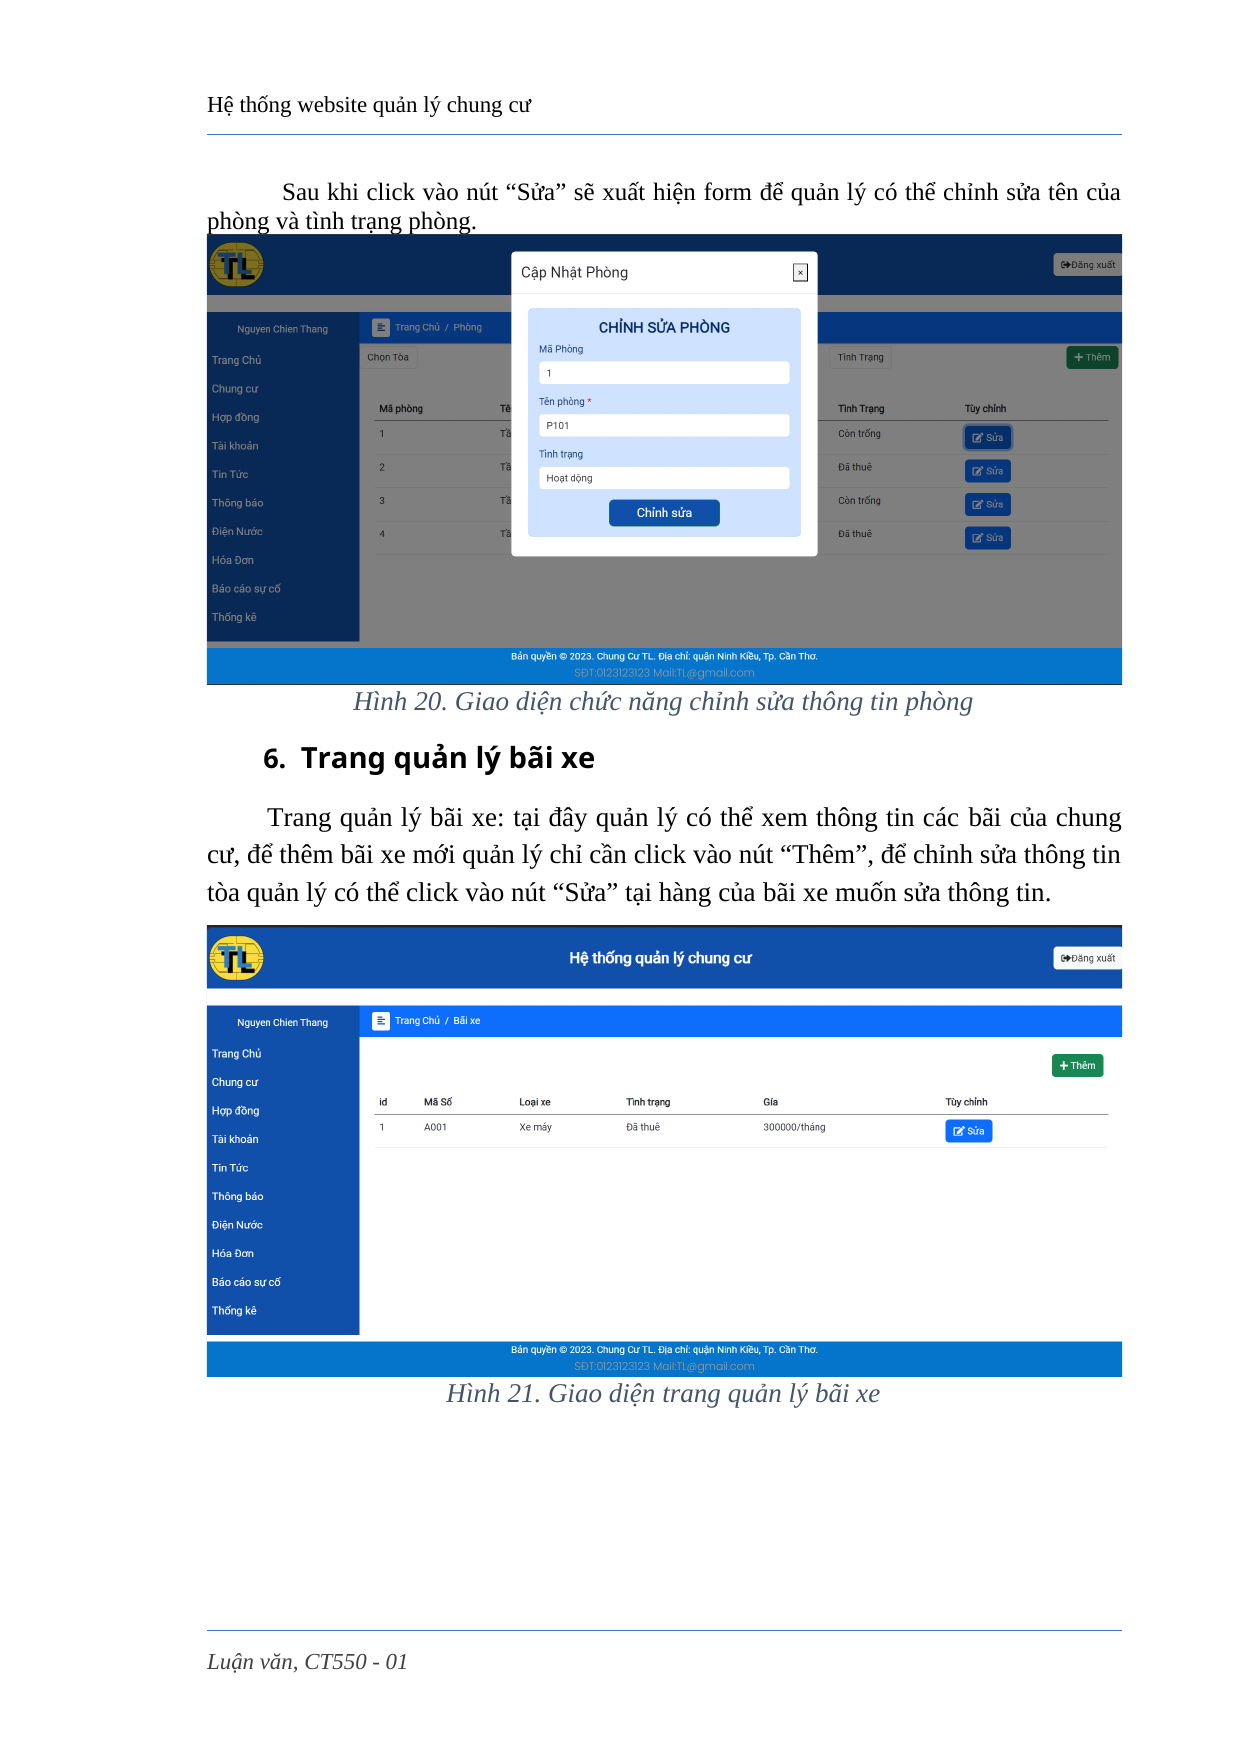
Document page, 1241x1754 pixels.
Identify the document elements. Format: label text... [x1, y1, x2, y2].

text Hình 20. Giao diện chức năng chỉnh sửa thông tin phòng [207, 685, 1122, 716]
text Sau khi click vào nút “Sửa” sẽ xuất hiện form để quản lý có thể chỉnh sửa tên của phòng và tình trạng phòng. [207, 177, 1122, 234]
text Trang quản lý bãi xe: tại đây quản lý có thể xem thông tin các bãi của chung cư, để thêm bãi xe mới quản lý chỉ cần click vào nút “Thêm”, để chỉnh sửa thông tin tòa quản lý có thể click vào nút “Sửa” tại hàng của bãi xe muốn sửa thông tin. [207, 801, 1122, 907]
picture [206, 234, 1123, 685]
text Hình 21. Giao diện trang quản lý bãi xe [207, 1377, 1122, 1408]
subtitle Trang quản lý bãi xe [263, 737, 1122, 777]
picture [206, 925, 1123, 1377]
